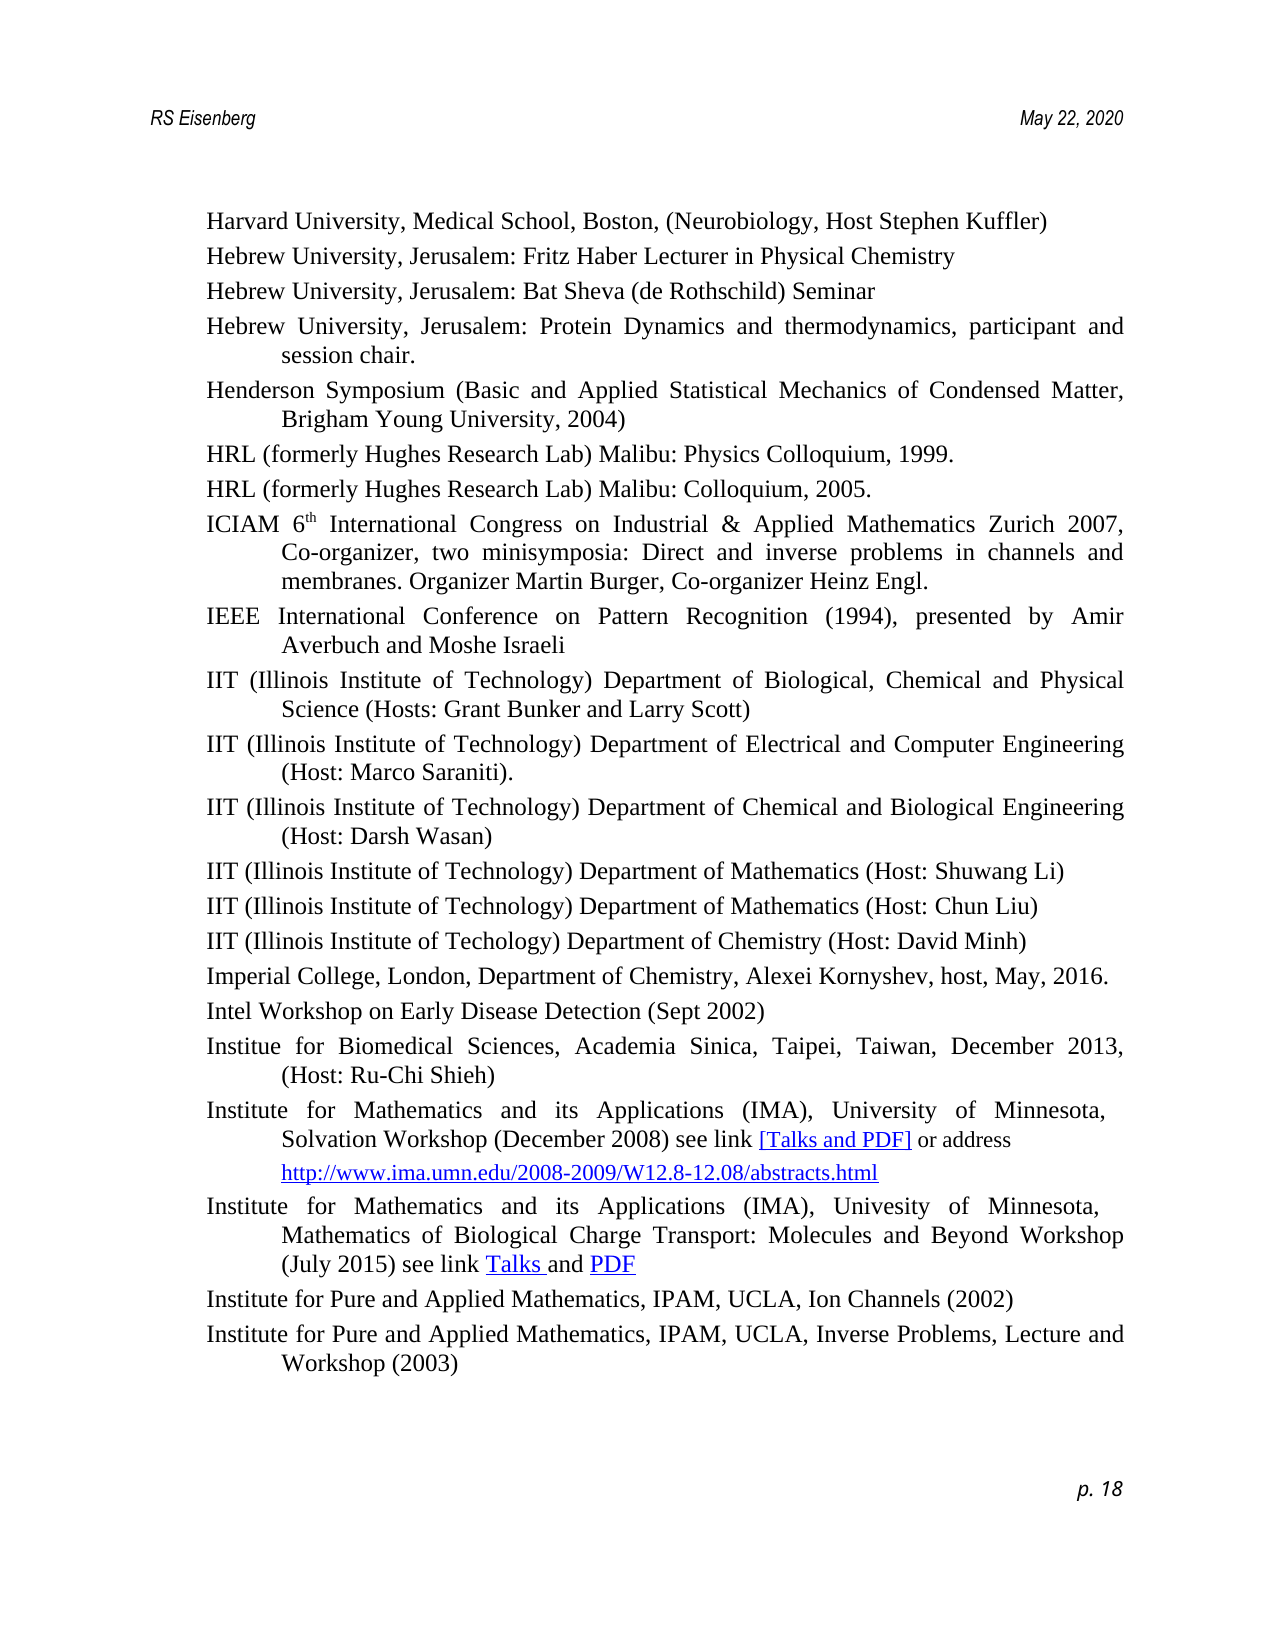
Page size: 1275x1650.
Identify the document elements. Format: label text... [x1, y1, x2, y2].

text Institue for Biomedical Sciences, Academia Sinica, Taipei, Taiwan, December 2013, (Host: Ru-Chi Shieh) [206, 1031, 1125, 1089]
text Harvard University, Medical School, Boston, (Neurobiology, Host Stephen Kuffler) [206, 206, 1125, 235]
text IEEE International Conference on Pattern Recognition (1994), presented by Amir Averbuch and Moshe Israeli [206, 601, 1125, 659]
text IIT (Illinois Institute of Technology) Department of Chemical and Biological Engineering (Host: Darsh Wasan) [206, 792, 1125, 850]
text Institute for Pure and Applied Mathematics, IPAM, UCLA, Ion Channels (2002) [206, 1284, 1125, 1313]
text Hebrew University, Jerusalem: Protein Dynamics and thermodynamics, participant and session chair. [206, 311, 1125, 369]
text IIT (Illinois Institute of Technology) Department of Mathematics (Host: Shuwang Li) [206, 856, 1125, 885]
text IIT (Illinois Institute of Techology) Department of Chemistry (Host: David Minh) [206, 926, 1125, 955]
text Intel Workshop on Early Disease Detection (Sept 2002) [206, 996, 1125, 1025]
text http://www.ima.umn.edu/2008-2009/W12.8-12.08/abstracts.html [281, 1159, 1125, 1185]
text IIT (Illinois Institute of Technology) Department of Electrical and Computer Engineering (Host: Marco Saraniti). [206, 729, 1125, 786]
text HRL (formerly Hughes Research Lab) Malibu: Physics Colloquium, 1999. [206, 439, 1125, 467]
text HRL (formerly Hughes Research Lab) Malibu: Colloquium, 2005. [206, 474, 1125, 502]
text Henderson Symposium (Basic and Applied Statistical Mechanics of Condensed Matter, Brigham Young University, 2004) [206, 375, 1125, 432]
text IIT (Illinois Institute of Technology) Department of Mathematics (Host: Chun Liu) [206, 891, 1125, 920]
text Hebrew University, Jerusalem: Bat Sheva (de Rothschild) Seminar [206, 276, 1125, 305]
text Institute for Mathematics and its Applications (IMA), Univesity of Minnesota, Mathematics of Biological Charge Transport: Molecules and Beyond Workshop (July 2015) see link Talks and PDF [206, 1191, 1125, 1278]
text Institute for Pure and Applied Mathematics, IPAM, UCLA, Inverse Problems, Lecture and Workshop (2003) [206, 1319, 1125, 1376]
text IIT (Illinois Institute of Technology) Department of Biological, Chemical and Physical Science (Hosts: Grant Bunker and Larry Scott) [206, 665, 1125, 722]
text ICIAM 6th International Congress on Industrial & Applied Mathematics Zurich 2007, Co-organizer, two minisymposia: Direct and inverse problems in channels and membranes. Organizer Martin Burger, Co-organizer Heinz Engl. [206, 509, 1125, 595]
text Imperial College, London, Department of Chemistry, Alexei Kornyshev, host, May, 2016. [206, 961, 1125, 990]
text Hebrew University, Jerusalem: Fritz Haber Lecturer in Physical Chemistry [206, 241, 1125, 270]
text Institute for Mathematics and its Applications (IMA), University of Minnesota, Solvation Workshop (December 2008) see link [Talks and PDF] or address [206, 1095, 1125, 1152]
